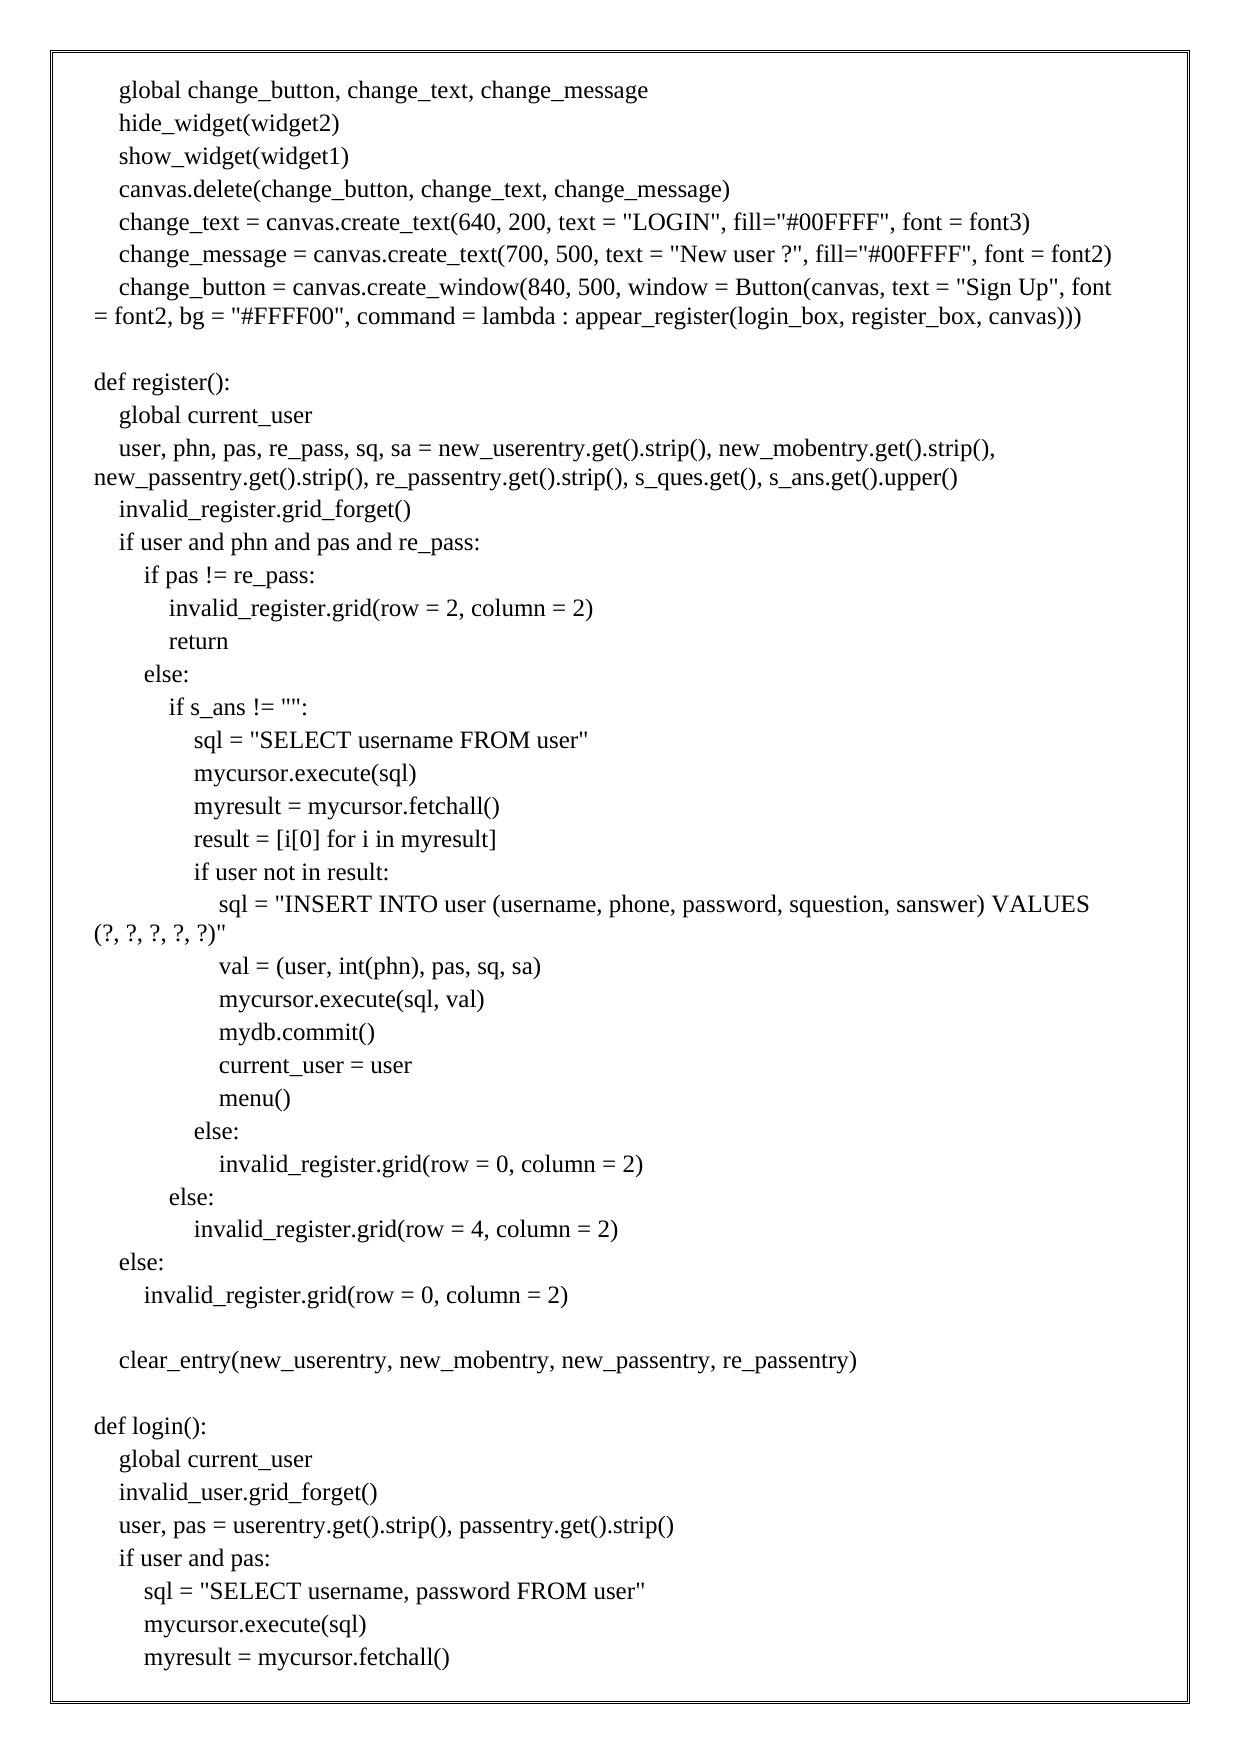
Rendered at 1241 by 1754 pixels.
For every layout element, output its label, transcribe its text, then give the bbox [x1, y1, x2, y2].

text global current_user [94, 400, 1116, 429]
text hide_widget(widget2) [94, 108, 1116, 137]
text invalid_register.grid_forget() [94, 494, 1116, 523]
text invalid_register.grid(row = 2, column = 2) [94, 593, 1116, 622]
text result = [i[0] for i in myresult] [94, 824, 1116, 852]
text return [94, 626, 1116, 655]
text mycursor.execute(sql, val) [94, 984, 1116, 1013]
text sql = "INSERT INTO user (username, phone, password, squestion, sanswer) VALUES (?, ?, ?, ?, ?)" [94, 889, 1116, 947]
text if pas != re_pass: [94, 560, 1116, 589]
text mycursor.execute(sql) [94, 758, 1116, 787]
text else: [94, 1247, 1116, 1276]
text user, phn, pas, re_pass, sq, sa = new_userentry.get().strip(), new_mobentry.get().strip(), new_passentry.get().strip(), re_passentry.get().strip(), s_ques.get(), s_ans.get().upper() [94, 433, 1116, 490]
text if s_ans != "": [94, 692, 1116, 721]
text mydb.commit() [94, 1017, 1116, 1046]
text sql = "SELECT username FROM user" [94, 725, 1116, 754]
text clear_entry(new_userentry, new_mobentry, new_passentry, re_passentry) [94, 1346, 1116, 1374]
text else: [94, 659, 1116, 688]
text if user and pas: [94, 1543, 1116, 1572]
text if user and phn and pas and re_pass: [94, 527, 1116, 556]
text def register(): [94, 367, 1116, 396]
text else: [94, 1116, 1116, 1144]
text change_text = canvas.create_text(640, 200, text = "LOGIN", fill="#00FFFF", font = font3) [94, 207, 1116, 235]
text myresult = mycursor.fetchall() [94, 1642, 1116, 1671]
text def login(): [94, 1411, 1116, 1440]
text mycursor.execute(sql) [94, 1609, 1116, 1638]
text global current_user [94, 1444, 1116, 1473]
text myresult = mycursor.fetchall() [94, 791, 1116, 819]
text current_user = user [94, 1050, 1116, 1079]
text global change_button, change_text, change_message [94, 75, 1116, 104]
text invalid_user.grid_forget() [94, 1477, 1116, 1506]
text change_button = canvas.create_window(840, 500, window = Button(canvas, text = "Sign Up", font = font2, bg = "#FFFF00", command = lambda : appear_register(login_box, register_box, canvas))) [94, 272, 1116, 330]
text user, pas = userentry.get().strip(), passentry.get().strip() [94, 1510, 1116, 1539]
text else: [94, 1182, 1116, 1210]
text val = (user, int(phn), pas, sq, sa) [94, 951, 1116, 980]
text canvas.delete(change_button, change_text, change_message) [94, 174, 1116, 202]
text invalid_register.grid(row = 4, column = 2) [94, 1214, 1116, 1243]
text if user not in result: [94, 857, 1116, 885]
text invalid_register.grid(row = 0, column = 2) [94, 1149, 1116, 1177]
text show_widget(widget1) [94, 141, 1116, 169]
text invalid_register.grid(row = 0, column = 2) [94, 1280, 1116, 1309]
text change_message = canvas.create_text(700, 500, text = "New user ?", fill="#00FFFF", font = font2) [94, 239, 1116, 268]
text menu() [94, 1083, 1116, 1112]
text sql = "SELECT username, password FROM user" [94, 1576, 1116, 1605]
